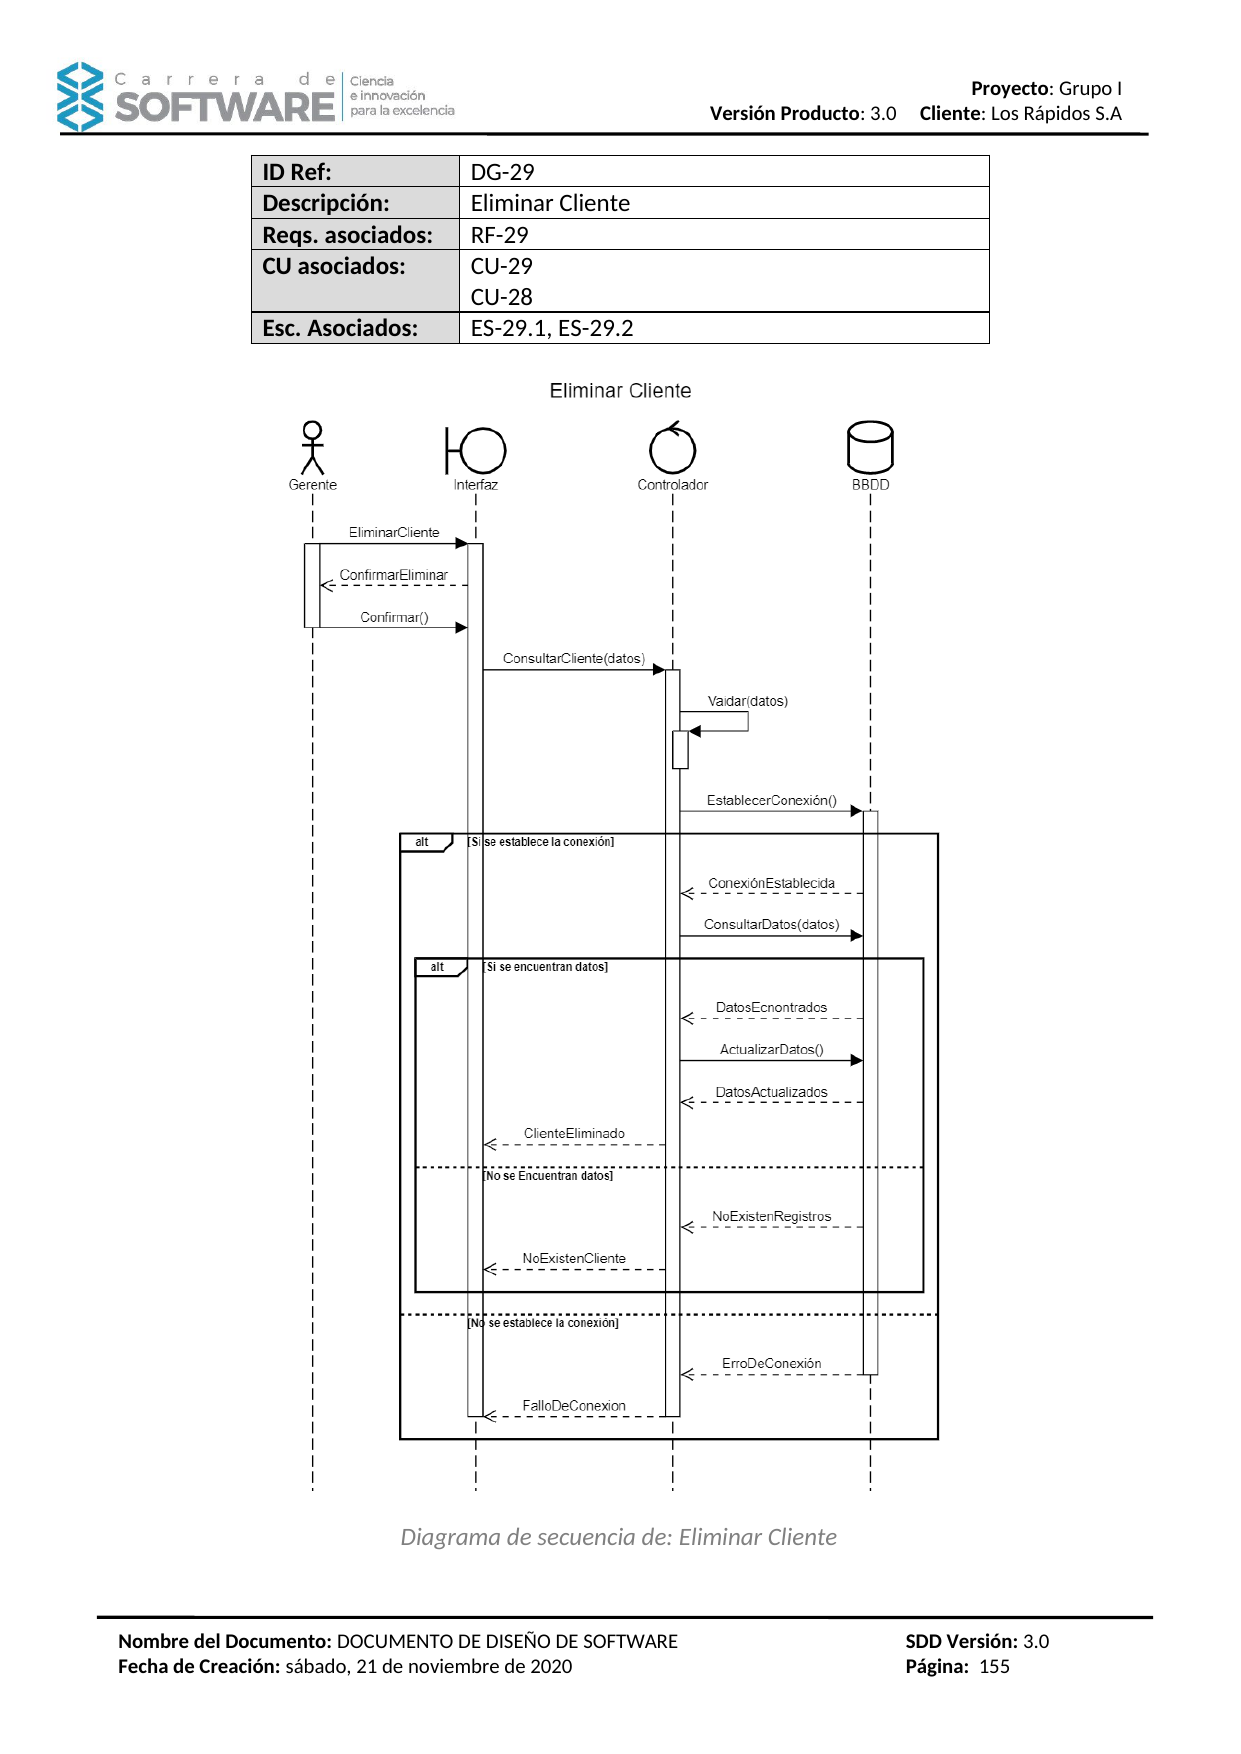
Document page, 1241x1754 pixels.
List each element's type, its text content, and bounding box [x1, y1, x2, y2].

table_header ID Ref: [252, 156, 459, 186]
table_header DG-29 [460, 156, 989, 186]
table_cell Esc. Asociados: [252, 313, 459, 343]
table_cell ES-29.1, ES-29.2 [460, 313, 989, 343]
table_cell CU-29 CU-28 [460, 250, 989, 311]
table_cell Reqs. asociados: [252, 219, 459, 249]
picture [46, 46, 461, 154]
text Diagrama de secuencia de: Eliminar Cliente [118, 1521, 1122, 1552]
table_cell CU asociados: [252, 250, 459, 311]
table_cell Descripción: [252, 187, 459, 218]
picture [280, 374, 960, 1491]
table_cell Eliminar Cliente [460, 187, 989, 218]
table_cell RF-29 [460, 219, 989, 249]
